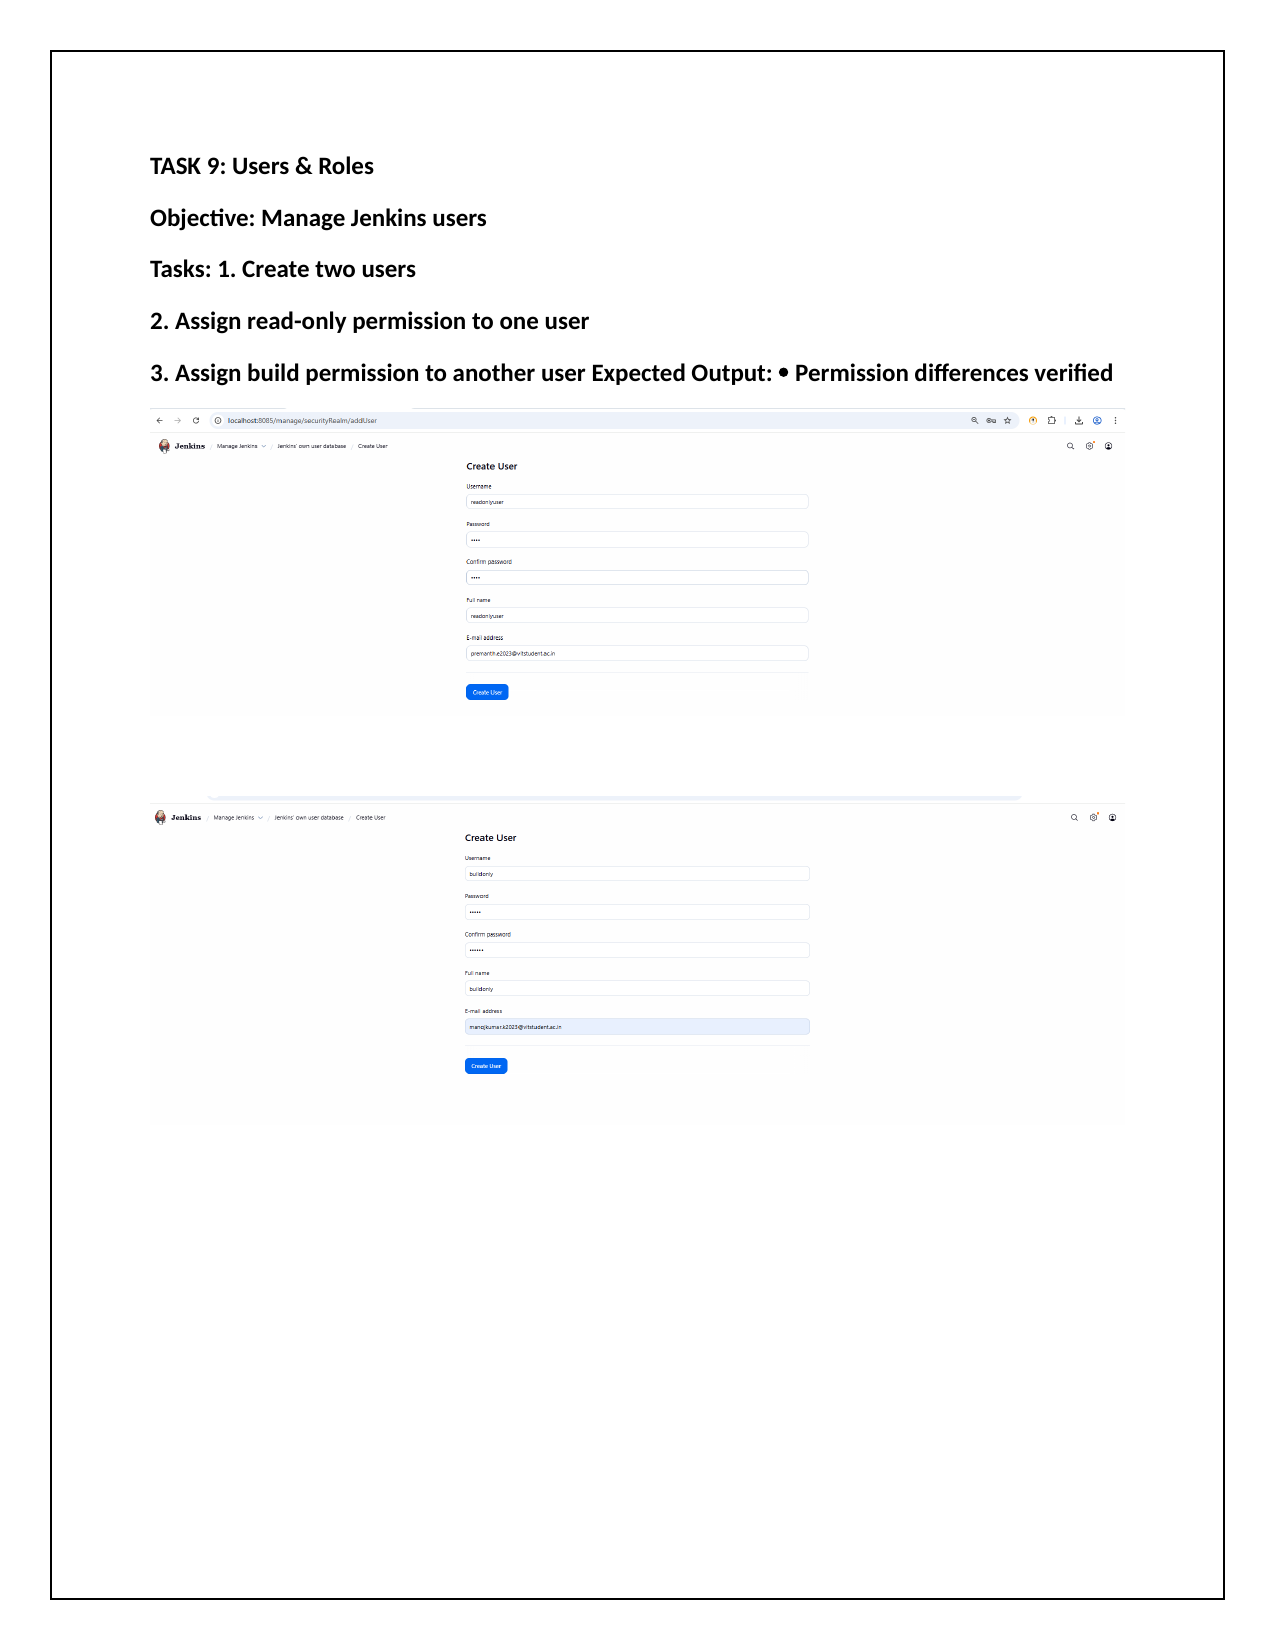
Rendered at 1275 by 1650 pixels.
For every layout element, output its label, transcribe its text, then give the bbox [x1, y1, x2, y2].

picture [150, 408, 1125, 716]
picture [150, 796, 1125, 1125]
text Tasks: 1. Create two users [150, 253, 1125, 284]
text 2. Assign read-only permission to one user [150, 305, 1125, 336]
text 3. Assign build permission to another user Expected Output:  Permission differences verified [150, 357, 1125, 387]
text Objective: Manage Jenkins users [150, 202, 1125, 232]
text TASK 9: Users & Roles [150, 150, 1125, 181]
